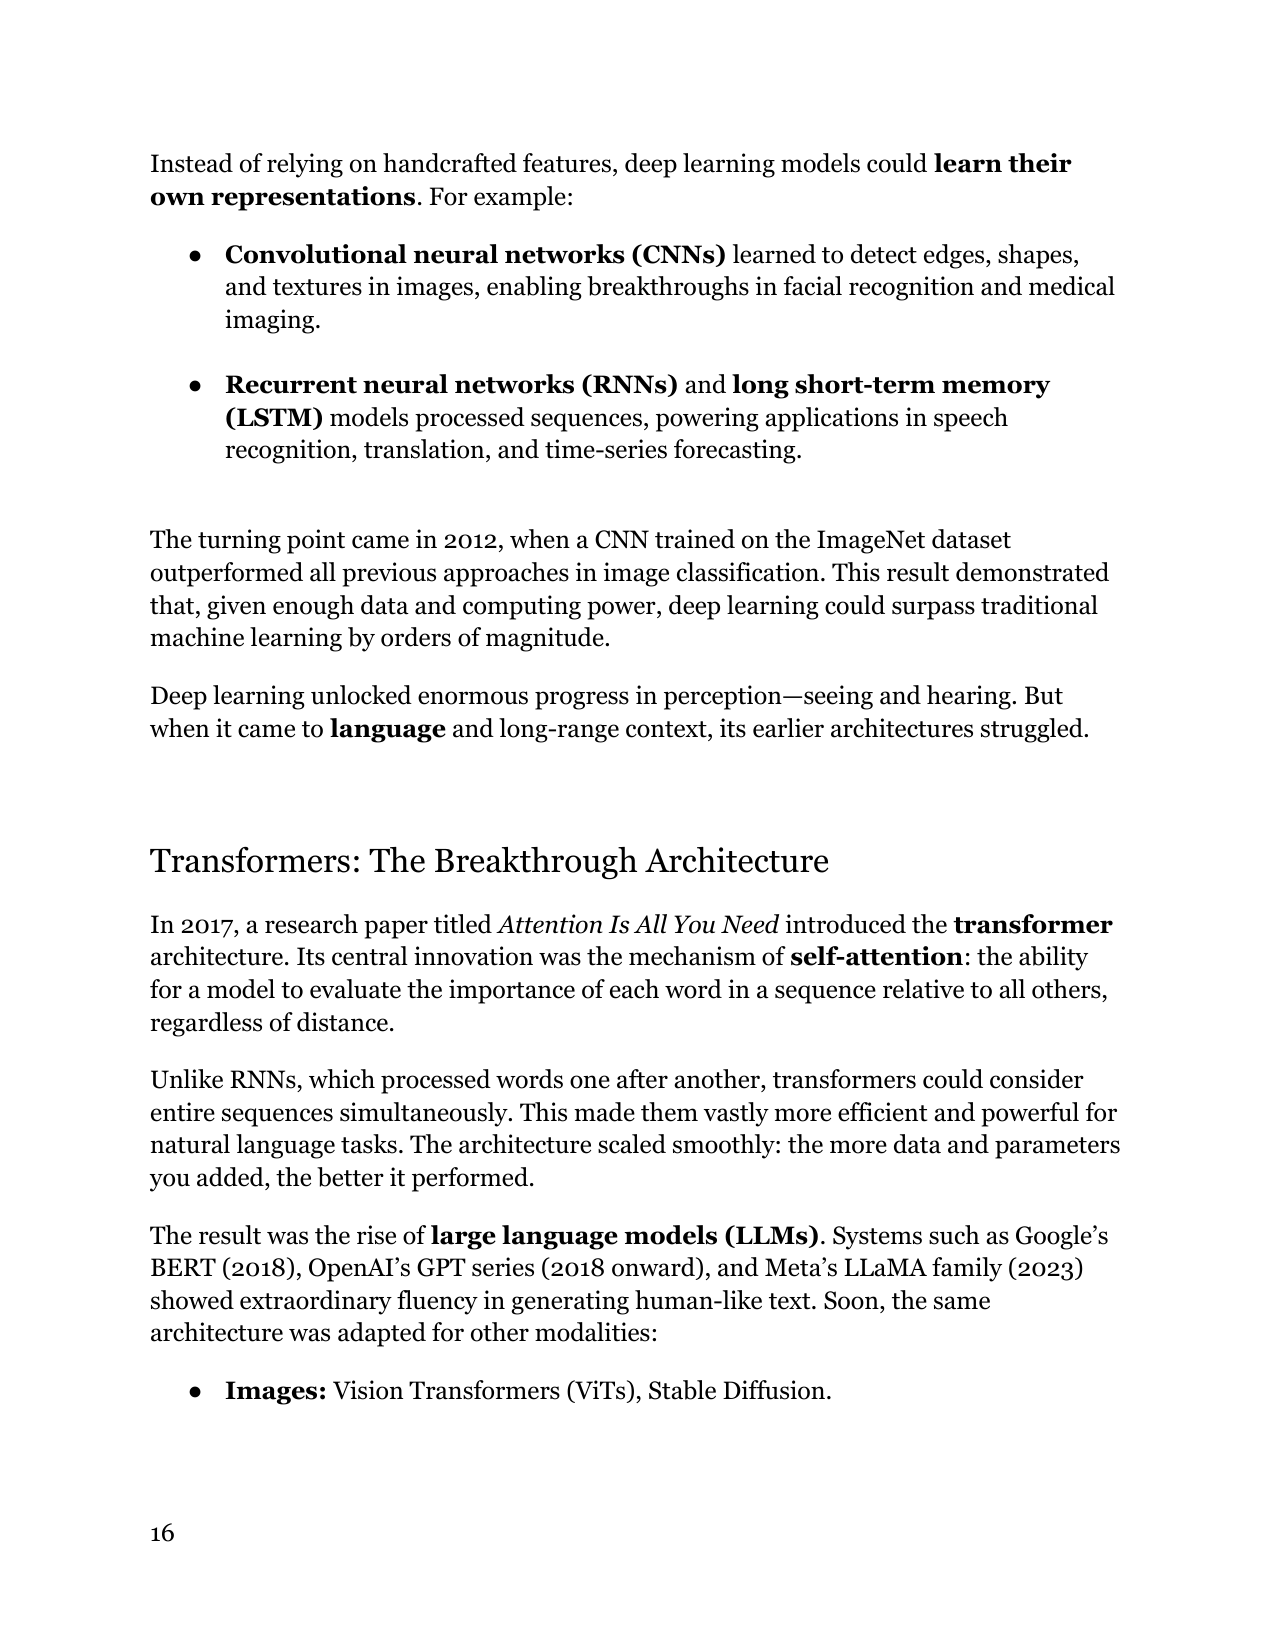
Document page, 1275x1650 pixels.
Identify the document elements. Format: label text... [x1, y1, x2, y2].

text The result was the rise of large language models (LLMs). Systems such as Google’s BERT (2018), OpenAI’s GPT series (2018 onward), and Meta’s LLaMA family (2023) showed extraordinary fluency in generating human-like text. Soon, the same architecture was adapted for other modalities: [150, 1221, 1125, 1347]
text The turning point came in 2012, when a CNN trained on the ImageNet dataset outperformed all previous approaches in image classification. This result demonstrated that, given enough data and computing power, deep learning could surpass traditional machine learning by orders of magnitude. [150, 526, 1125, 652]
text Unlike RNNs, which processed words one after another, transformers could consider entire sequences simultaneously. This made them vastly more efficient and powerful for natural language tasks. The architecture scaled smoothly: the more data and parameters you added, the better it performed. [150, 1066, 1125, 1192]
text In 2017, a research paper titled Attention Is All You Need introduced the transformer architecture. Its central innovation was the mechanism of self-attention: the ability for a model to evaluate the importance of each word in a sequence relative to all others, regardless of distance. [150, 910, 1125, 1037]
text Deep learning unlocked enormous progress in perception—seeing and hearing. But when it came to language and long-range context, its earlier architectures struggled. [150, 681, 1125, 742]
list Recurrent neural networks (RNNs) and long short-term memory (LSTM) models processed sequences, powering applications in speech recognition, translation, and time-series forecasting. [187, 371, 1125, 497]
subtitle Transformers: The Breakthrough Architecture [150, 842, 1125, 880]
text Instead of relying on handcrafted features, deep learning models could learn their own representations. For example: [150, 150, 1125, 211]
list Images: Vision Transformers (ViTs), Stable Diffusion. [187, 1377, 1125, 1438]
list Convolutional neural networks (CNNs) learned to detect edges, shapes, and textures in images, enabling breakthroughs in facial recognition and medical imaging. [187, 240, 1125, 366]
